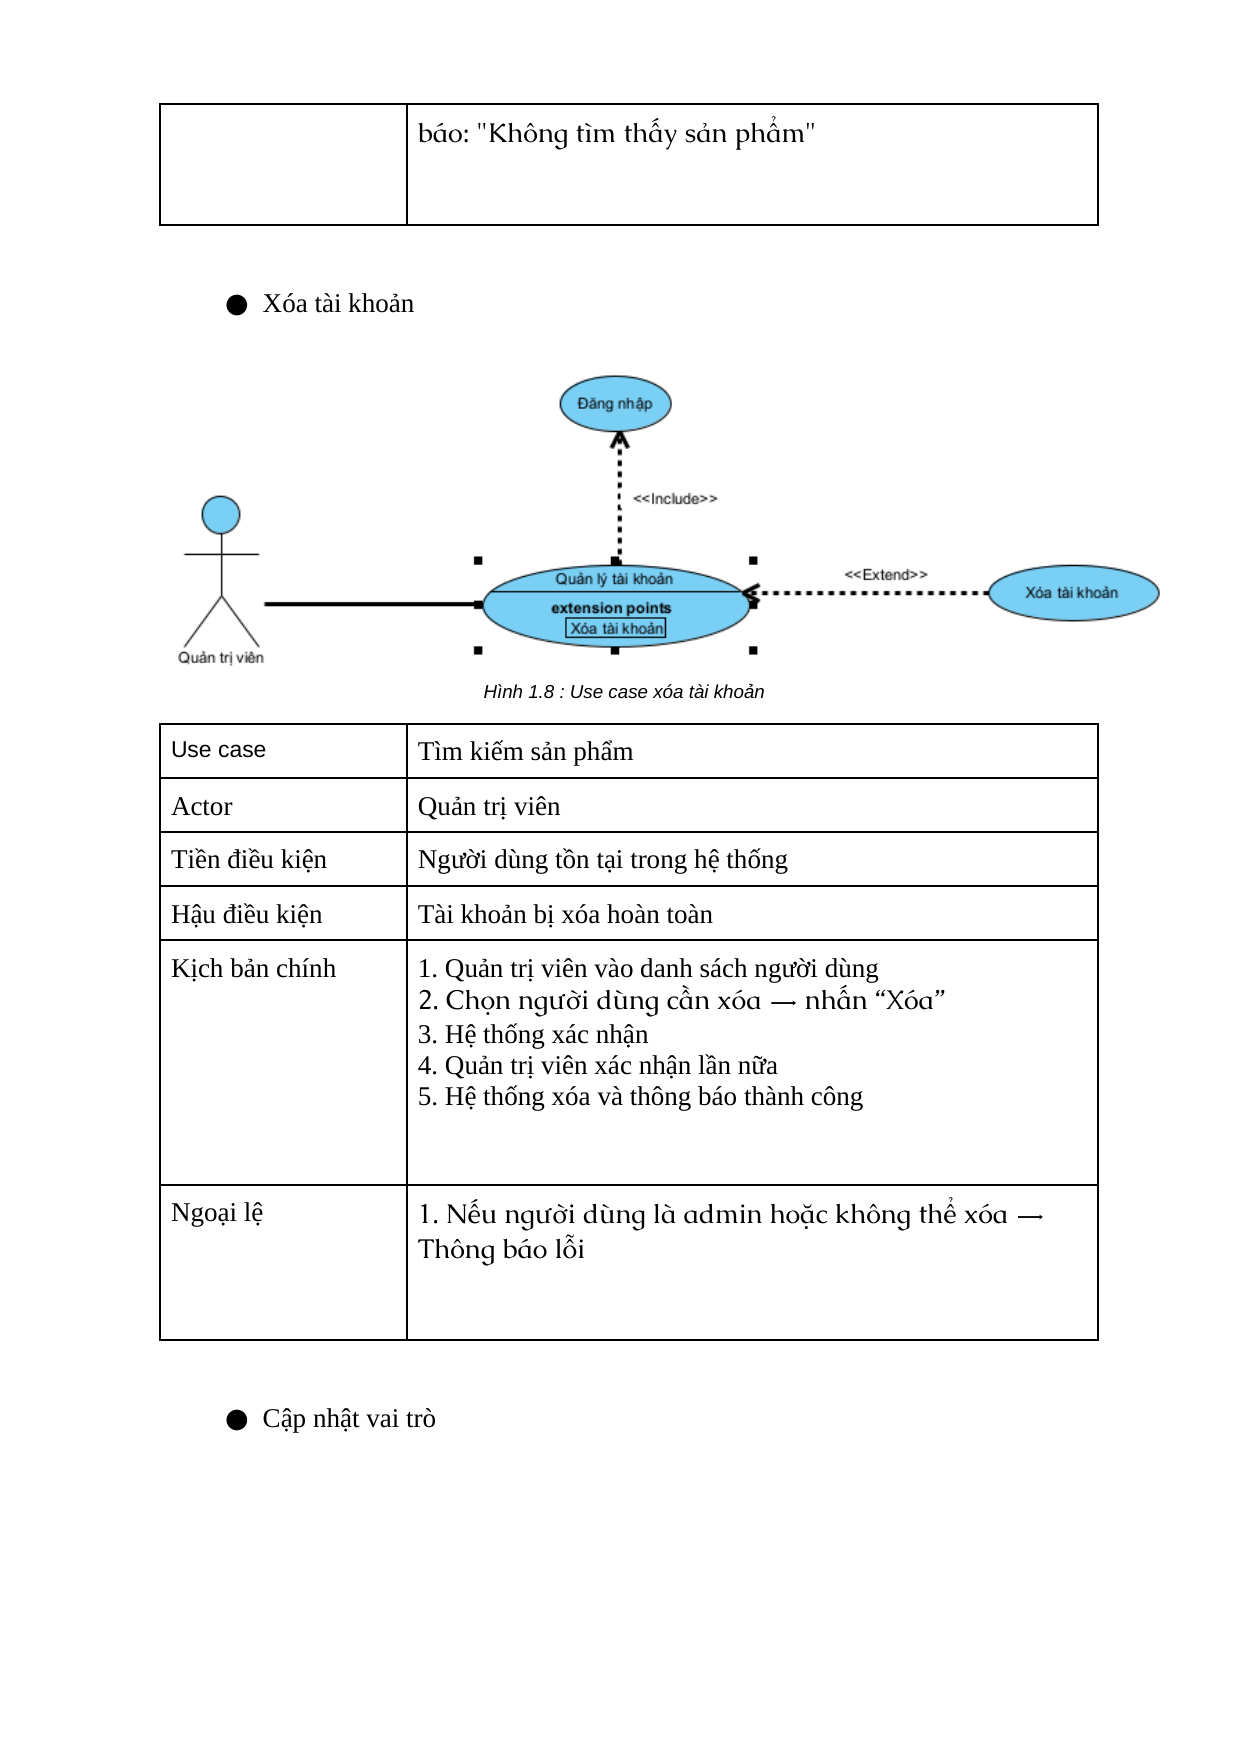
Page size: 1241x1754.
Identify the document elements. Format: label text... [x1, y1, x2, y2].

picture [159, 355, 1164, 681]
text Hình 1.8 : Use case xóa tài khoản [159, 681, 1090, 702]
list Xóa tài khoản [225, 272, 1087, 328]
list Cập nhật vai trò [225, 1388, 1087, 1443]
